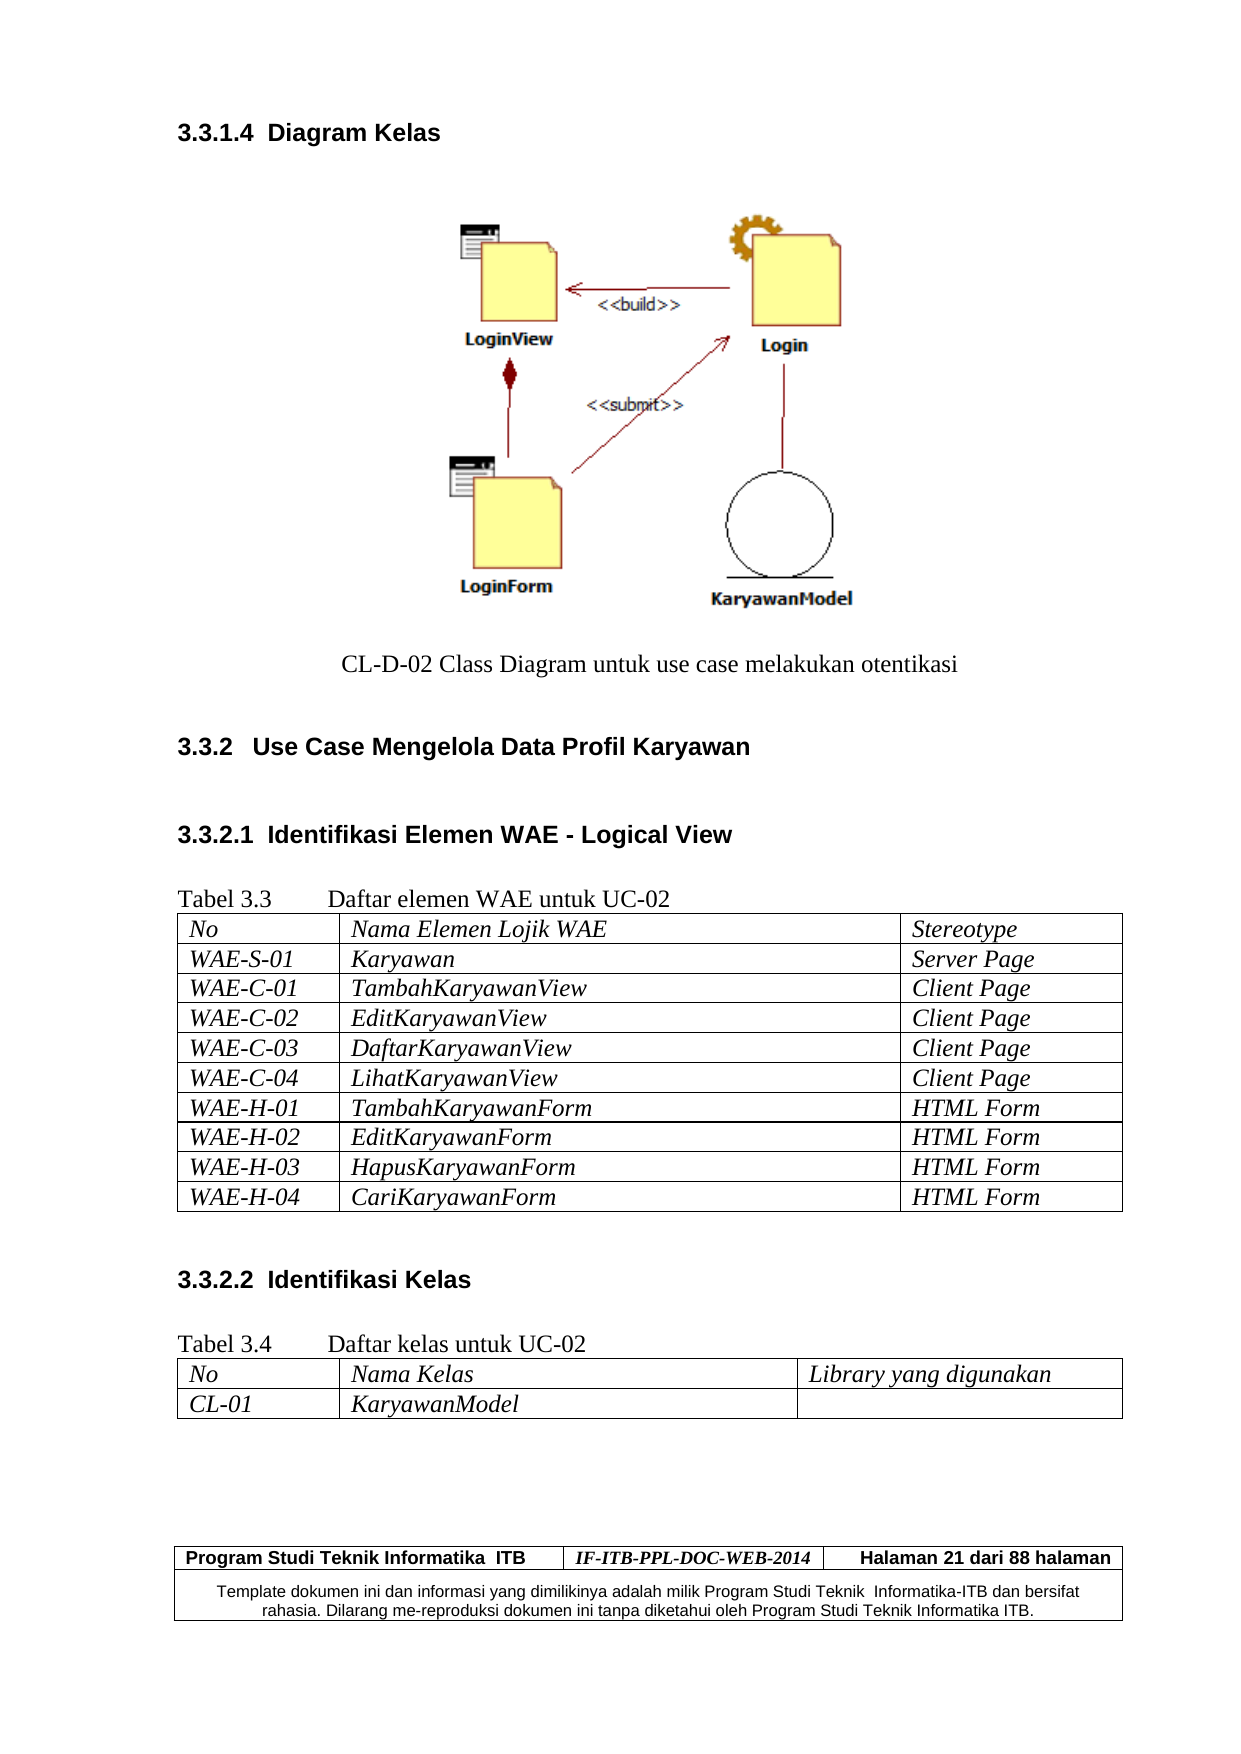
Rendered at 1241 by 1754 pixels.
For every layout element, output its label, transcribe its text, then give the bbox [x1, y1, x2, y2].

table_cell HTML Form [901, 1182, 1122, 1211]
table_cell Client Page [901, 1003, 1122, 1032]
table_cell CL-01 [178, 1389, 339, 1418]
table_header No [178, 914, 339, 943]
table_cell WAE-C-01 [178, 974, 339, 1002]
table_cell EditKaryawanForm [340, 1123, 900, 1151]
table_cell WAE-H-01 [178, 1093, 339, 1121]
subtitle Identifikasi Elemen WAE - Logical View [177, 820, 1122, 849]
table_cell WAE-H-02 [178, 1123, 339, 1151]
table_cell WAE-C-04 [178, 1063, 339, 1092]
table_cell HTML Form [901, 1152, 1122, 1181]
text Tabel 3.4 Daftar kelas untuk UC-02 [177, 1329, 1122, 1358]
table_cell Server Page [901, 944, 1122, 972]
table_cell WAE-C-03 [178, 1033, 339, 1062]
table_cell Client Page [901, 974, 1122, 1002]
table_cell WAE-H-03 [178, 1152, 339, 1181]
table_cell TambahKaryawanForm [340, 1093, 900, 1121]
table_cell LihatKaryawanView [340, 1063, 900, 1092]
table_cell KaryawanModel [340, 1389, 797, 1418]
table_cell HTML Form [901, 1123, 1122, 1151]
table_header No [178, 1359, 339, 1388]
picture [409, 181, 890, 649]
subtitle Identifikasi Kelas [177, 1266, 1122, 1294]
text Tabel 3.3 Daftar elemen WAE untuk UC-02 [177, 884, 1122, 913]
table_cell Client Page [901, 1033, 1122, 1062]
table_cell HapusKaryawanForm [340, 1152, 900, 1181]
table_cell WAE-S-01 [178, 944, 339, 972]
table_header Library yang digunakan [798, 1359, 1122, 1388]
table_cell EditKaryawanView [340, 1003, 900, 1032]
table_cell WAE-C-02 [178, 1003, 339, 1032]
table_cell Client Page [901, 1063, 1122, 1092]
table_cell TambahKaryawanView [340, 974, 900, 1002]
table_cell Karyawan [340, 944, 900, 972]
table_cell HTML Form [901, 1093, 1122, 1121]
table_header Stereotype [901, 914, 1122, 943]
table_header Nama Kelas [340, 1359, 797, 1388]
table_header Nama Elemen Lojik WAE [340, 914, 900, 943]
table_cell DaftarKaryawanView [340, 1033, 900, 1062]
subtitle Diagram Kelas [177, 118, 1122, 147]
table_cell CariKaryawanForm [340, 1182, 900, 1211]
table_cell WAE-H-04 [178, 1182, 339, 1211]
subtitle Use Case Mengelola Data Profil Karyawan [177, 732, 1122, 760]
table_cell [798, 1389, 1122, 1418]
